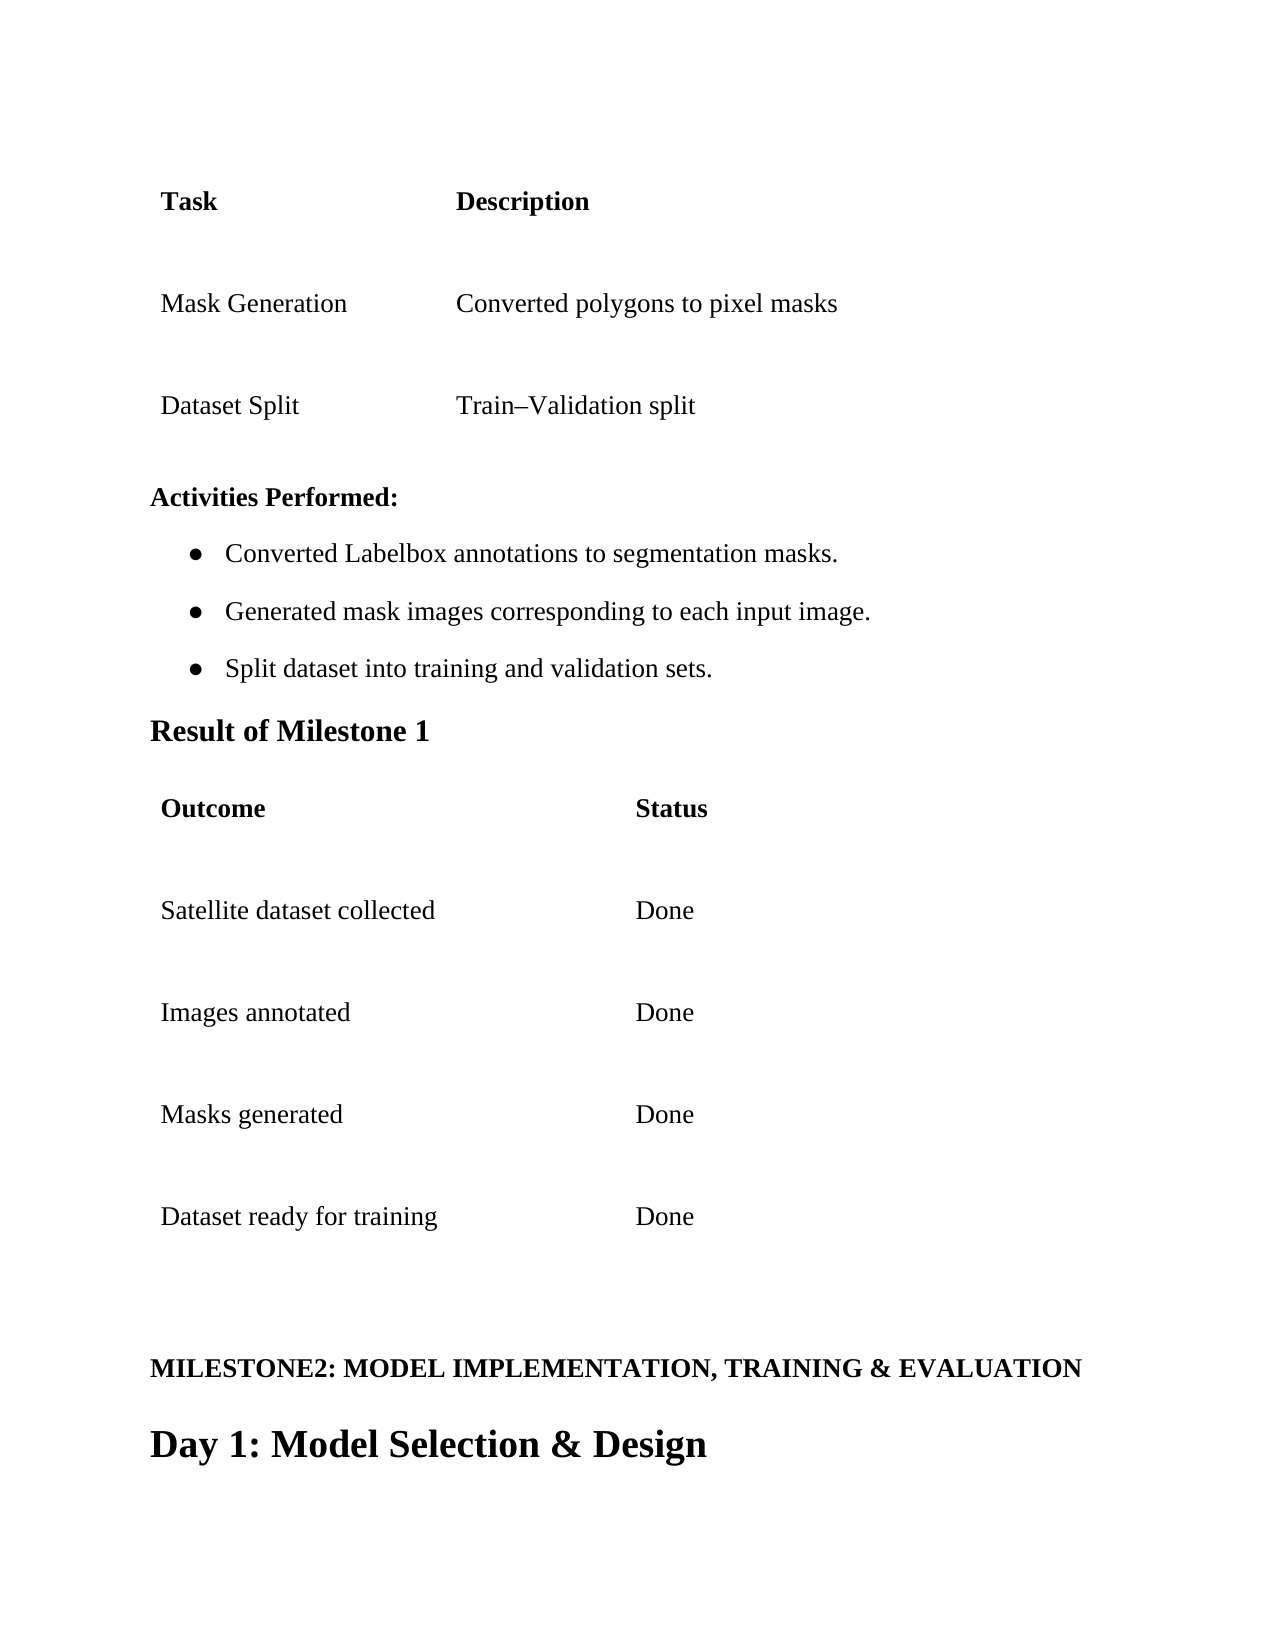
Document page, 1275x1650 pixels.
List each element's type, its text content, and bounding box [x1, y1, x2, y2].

table_cell Done [625, 1063, 816, 1164]
table_header Status [625, 757, 816, 859]
list Converted Labelbox annotations to segmentation masks. [187, 537, 1125, 594]
list Generated mask images corresponding to each input image. [187, 594, 1125, 652]
table_header Description [445, 150, 1273, 252]
table_cell Mask Generation [150, 252, 445, 354]
text MILESTONE2: MODEL IMPLEMENTATION, TRAINING & EVALUATION [150, 1352, 1125, 1383]
table_cell Done [625, 1165, 816, 1267]
table_cell Masks generated [150, 1063, 625, 1164]
text Activities Performed: [150, 481, 1125, 512]
table_cell Done [625, 961, 816, 1063]
table_cell Train–Validation split [445, 354, 1273, 456]
subtitle Day 1: Model Selection & Design [150, 1421, 1125, 1466]
table_cell Dataset ready for training [150, 1165, 625, 1267]
table_cell Images annotated [150, 961, 625, 1063]
table_cell Satellite dataset collected [150, 859, 625, 961]
table_cell Dataset Split [150, 354, 445, 456]
table_header Task [150, 150, 445, 252]
table_cell Converted polygons to pixel masks [445, 252, 1273, 354]
list Split dataset into training and validation sets. [187, 652, 1125, 683]
table_header Outcome [150, 757, 625, 859]
subtitle Result of Milestone 1 [150, 712, 1125, 748]
table_cell Done [625, 859, 816, 961]
